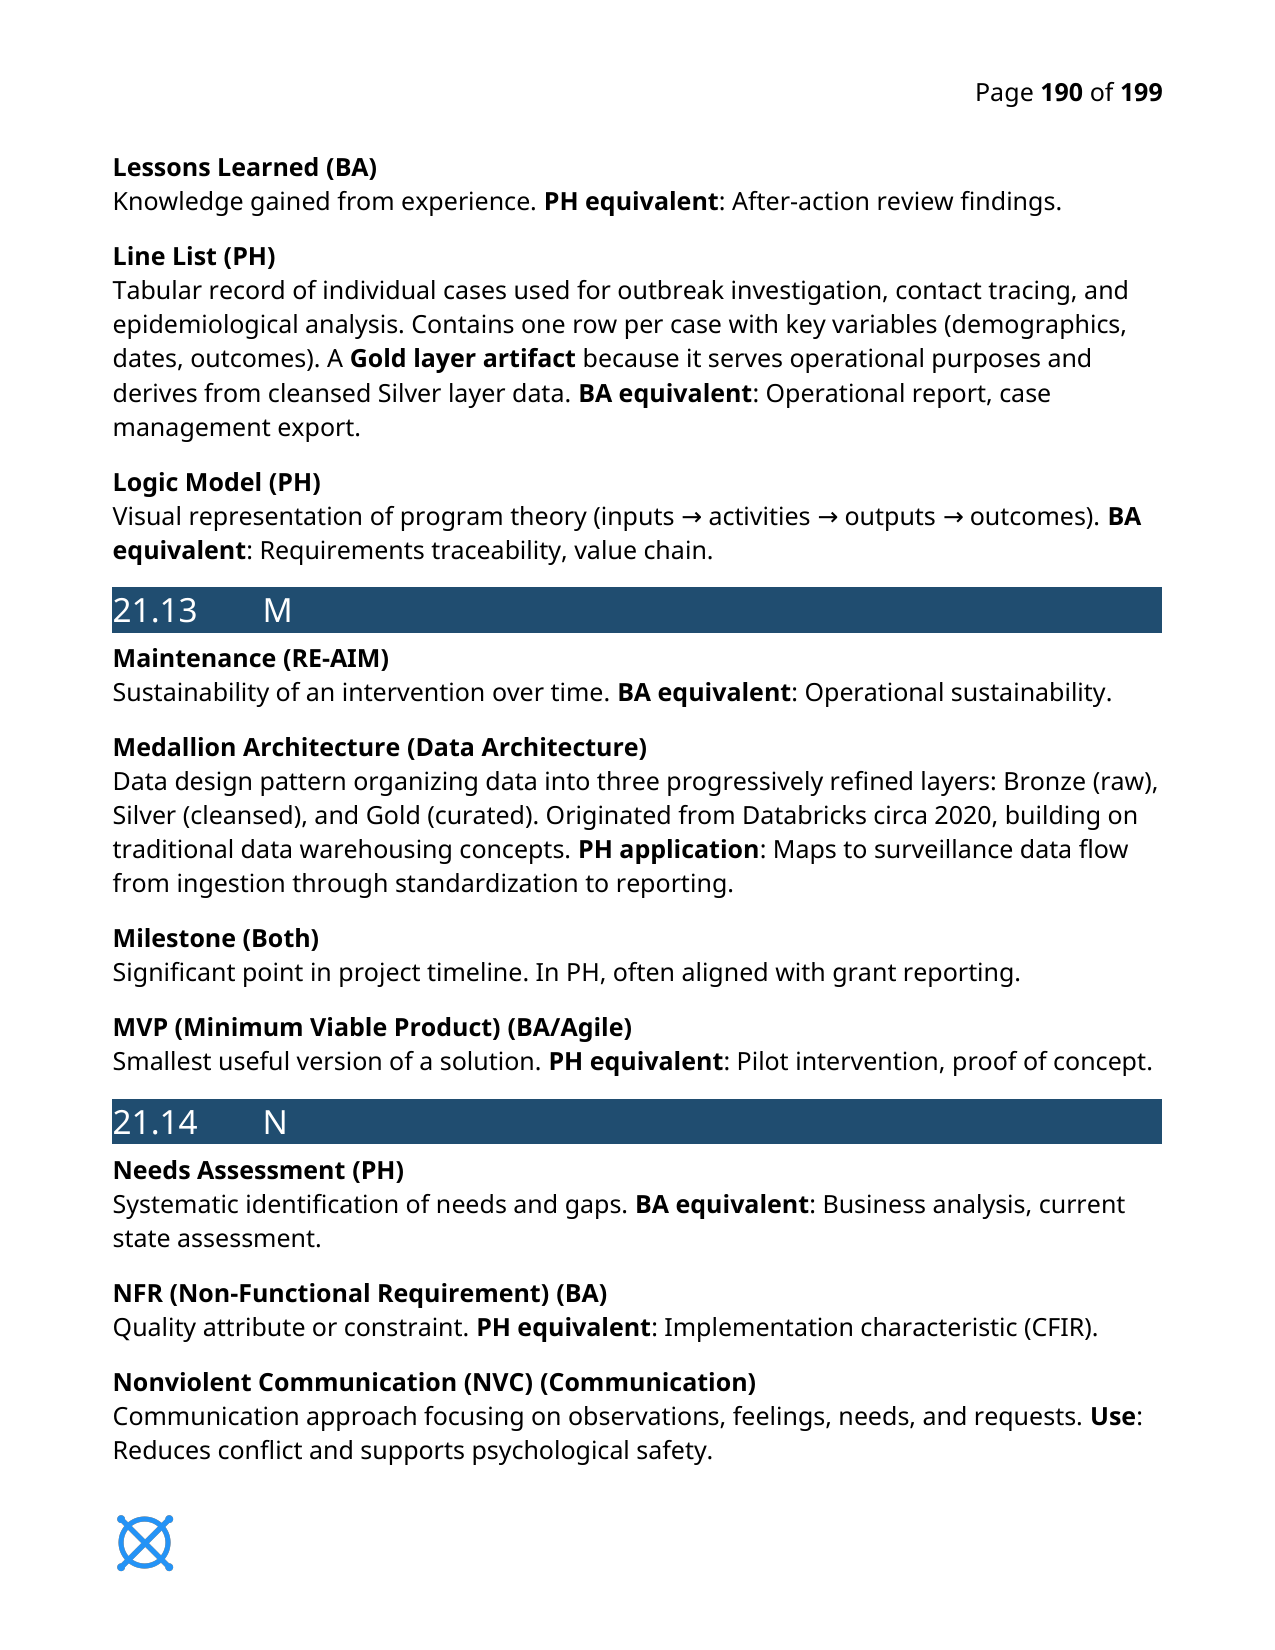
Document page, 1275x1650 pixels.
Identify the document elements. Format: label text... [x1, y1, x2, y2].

text Milestone (Both) [112, 921, 1162, 955]
text Nonviolent Communication (NVC) (Communication) [112, 1365, 1162, 1399]
text Quality attribute or constraint. PH equivalent: Implementation characteristic (CFIR). [112, 1310, 1162, 1344]
text NFR (Non-Functional Requirement) (BA) [112, 1276, 1162, 1310]
text Visual representation of program theory (inputs → activities → outputs → outcomes). BA equivalent: Requirements traceability, value chain. [112, 498, 1162, 566]
subtitle N [112, 1099, 1162, 1144]
text MVP (Minimum Viable Product) (BA/Agile) [112, 1010, 1162, 1044]
text Knowledge gained from experience. PH equivalent: After-action review findings. [112, 184, 1162, 218]
text Maintenance (RE-AIM) [112, 641, 1162, 675]
picture [112, 1511, 177, 1575]
text Medallion Architecture (Data Architecture) [112, 730, 1162, 764]
text Systematic identification of needs and gaps. BA equivalent: Business analysis, current state assessment. [112, 1187, 1162, 1255]
text Communication approach focusing on observations, feelings, needs, and requests. Use: Reduces conflict and supports psychological safety. [112, 1399, 1162, 1467]
subtitle M [112, 587, 1162, 633]
text Tabular record of individual cases used for outbreak investigation, contact tracing, and epidemiological analysis. Contains one row per case with key variables (demographics, dates, outcomes). A Gold layer artifact because it serves operational purposes and derives from cleansed Silver layer data. BA equivalent: Operational report, case management export. [112, 273, 1162, 443]
text Significant point in project timeline. In PH, often aligned with grant reporting. [112, 955, 1162, 989]
text Data design pattern organizing data into three progressively refined layers: Bronze (raw), Silver (cleansed), and Gold (curated). Originated from Databricks circa 2020, building on traditional data warehousing concepts. PH application: Maps to surveillance data flow from ingestion through standardization to reporting. [112, 764, 1162, 900]
text Logic Model (PH) [112, 464, 1162, 498]
text Sustainability of an intervention over time. BA equivalent: Operational sustainability. [112, 675, 1162, 709]
text Line List (PH) [112, 239, 1162, 273]
text Needs Assessment (PH) [112, 1153, 1162, 1187]
text Smallest useful version of a solution. PH equivalent: Pilot intervention, proof of concept. [112, 1044, 1162, 1078]
text Lessons Learned (BA) [112, 150, 1162, 184]
